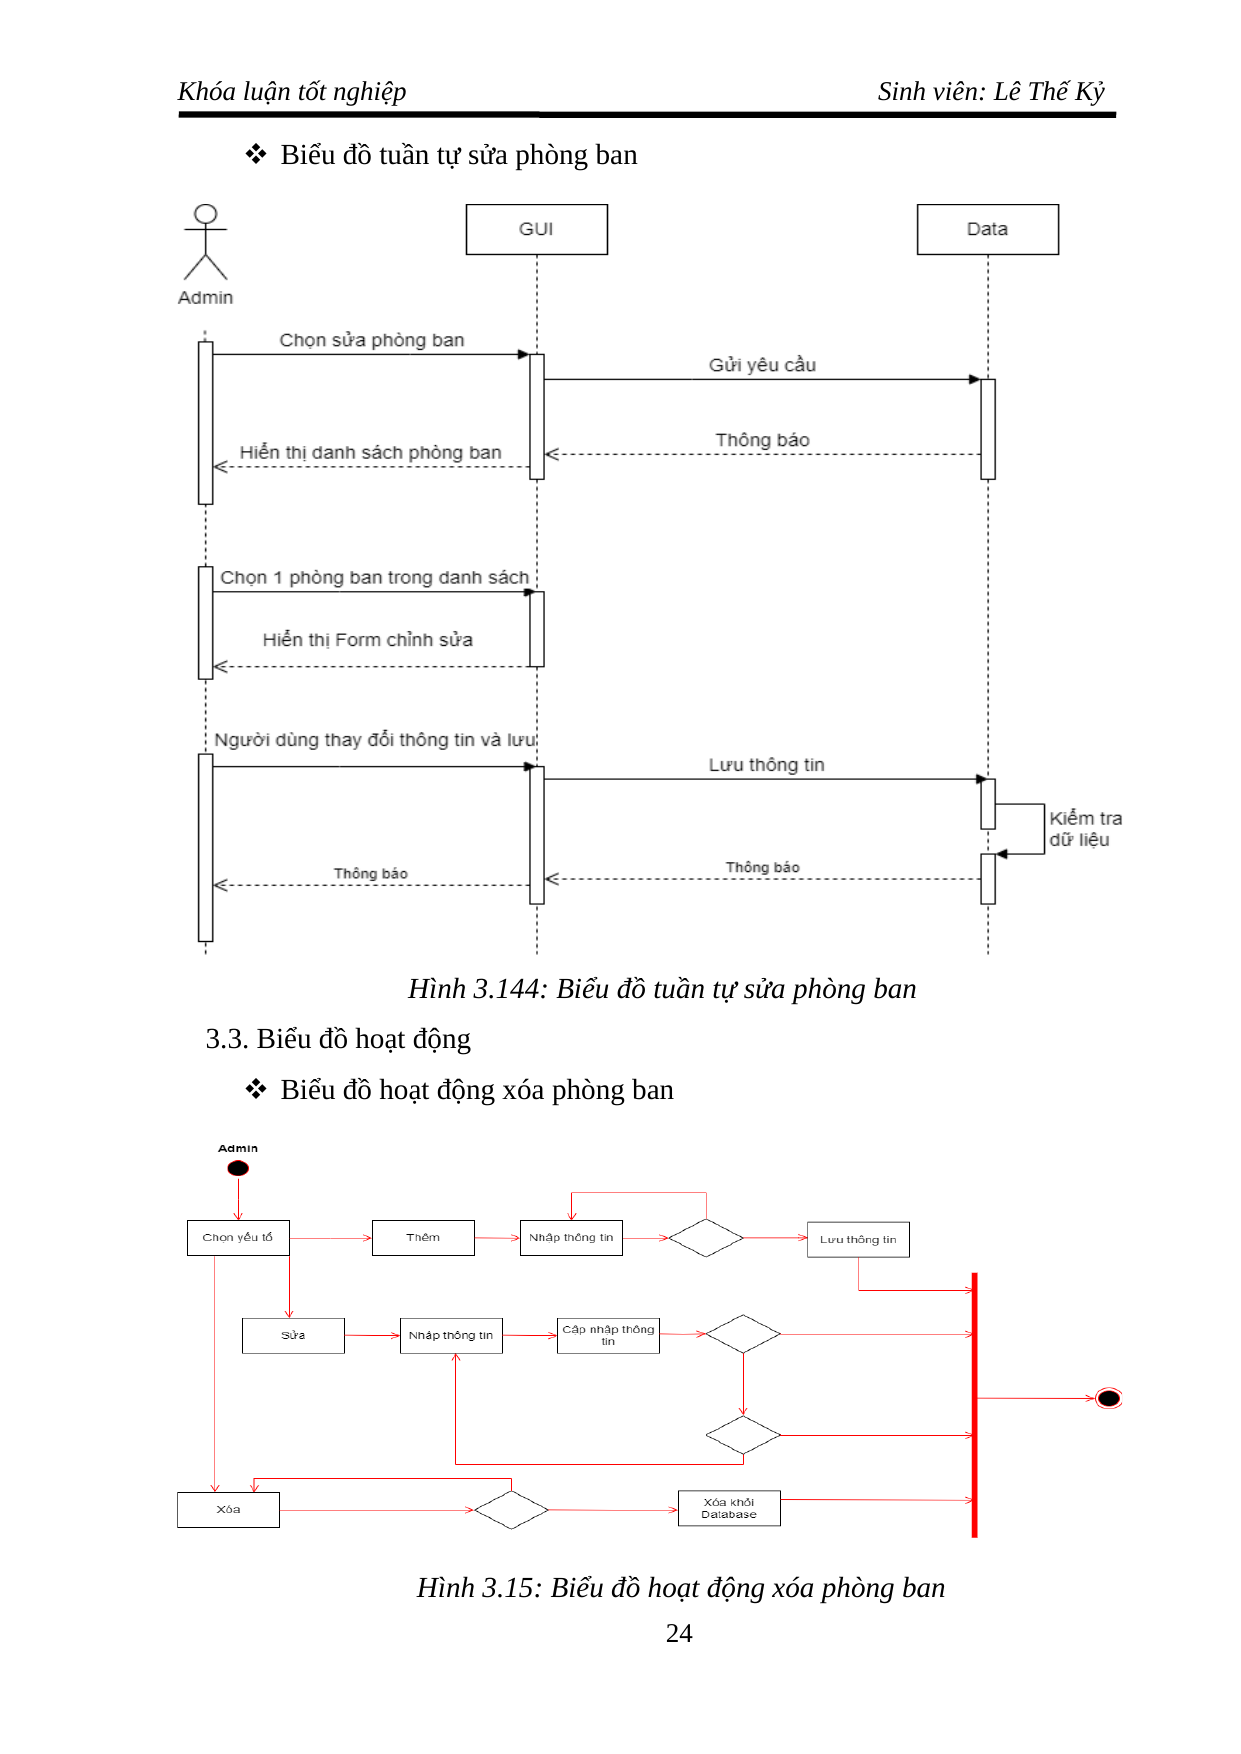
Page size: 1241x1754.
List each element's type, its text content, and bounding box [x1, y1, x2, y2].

picture [177, 1139, 1123, 1540]
list Biểu đồ hoạt động xóa phòng ban [243, 1072, 1122, 1106]
text Hình 3.15: Biểu đồ hoạt động xóa phòng ban [243, 1570, 1122, 1604]
text 3.3. Biểu đồ hoạt động [205, 1022, 1122, 1055]
picture [177, 204, 1123, 956]
list Biểu đồ tuần tự sửa phòng ban [243, 137, 1122, 171]
